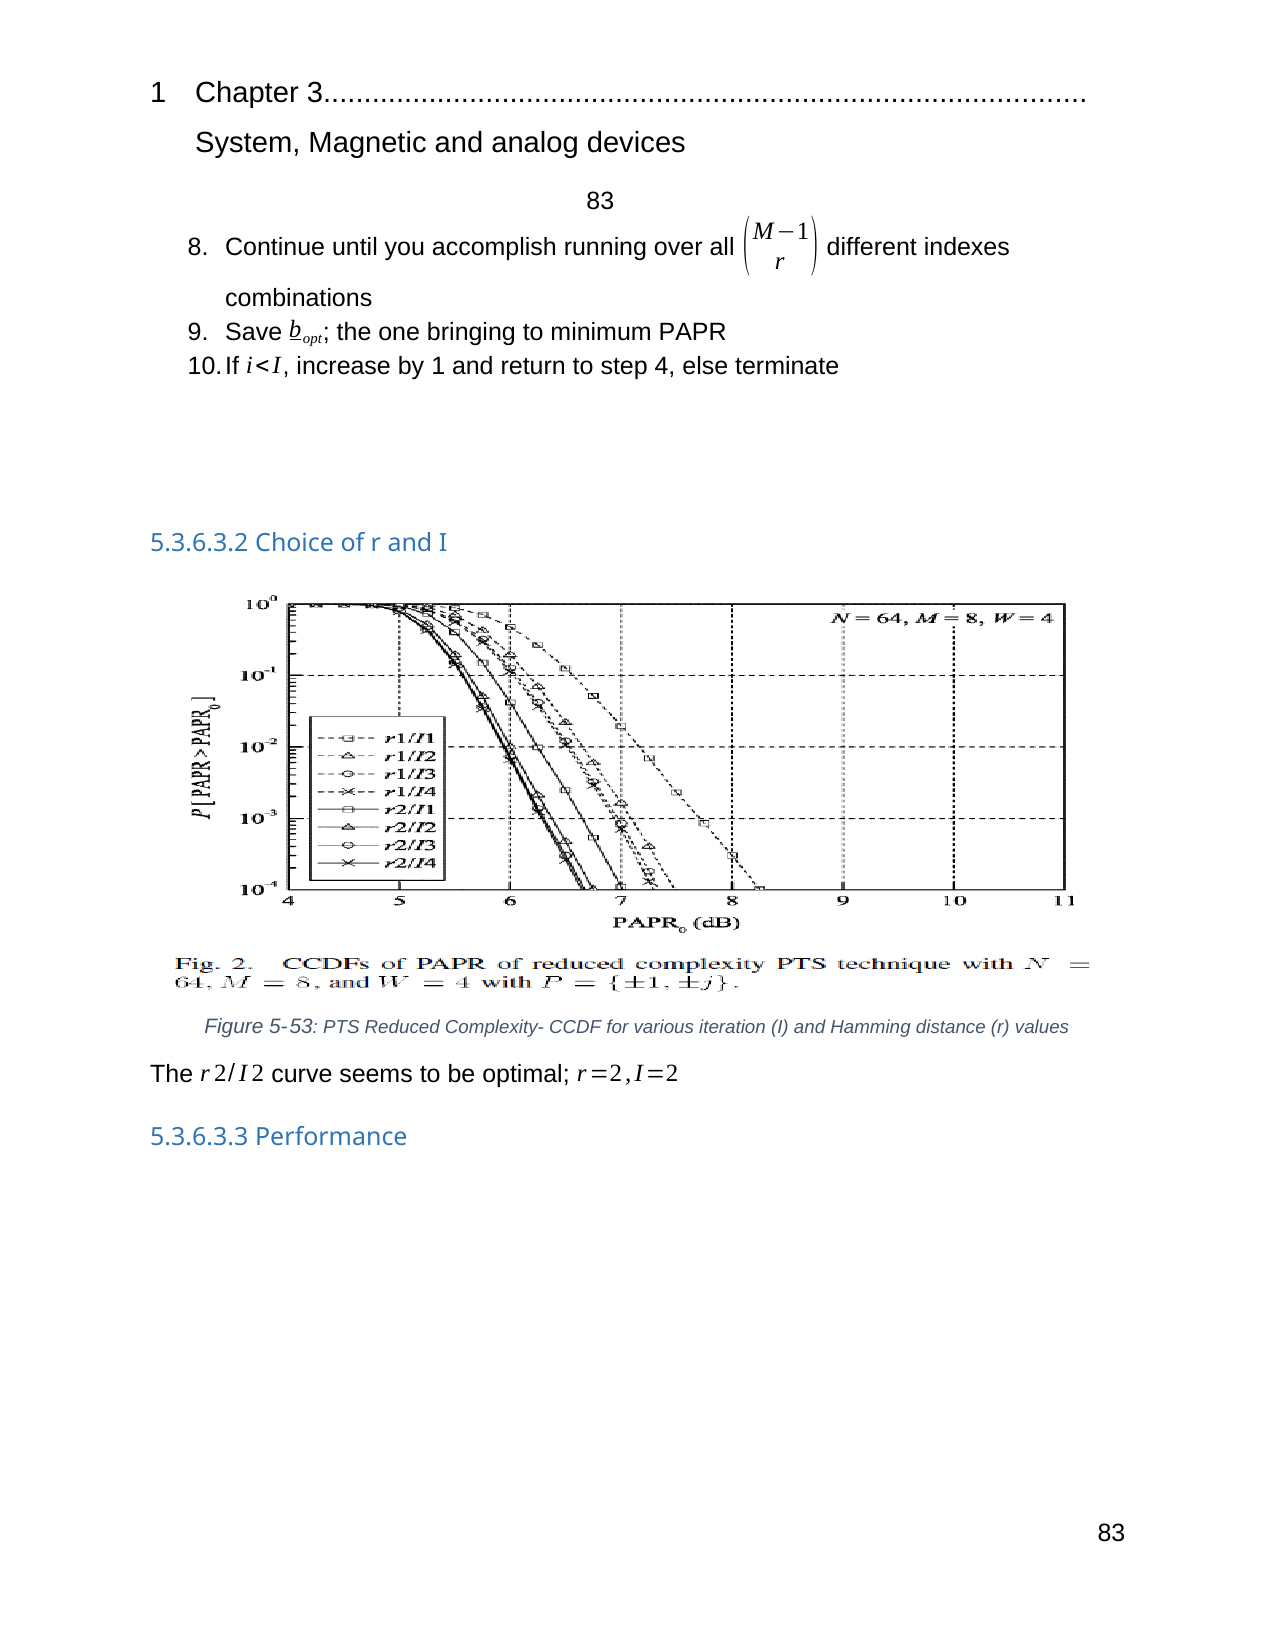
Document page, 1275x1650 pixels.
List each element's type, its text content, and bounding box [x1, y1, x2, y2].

text The curve seems to be optimal; [150, 1059, 1125, 1088]
table_header [150, 576, 1125, 1014]
list Continue until you accomplish running over all different indexes combinations [187, 215, 1125, 311]
list If , increase by 1 and return to step 4, else terminate [187, 351, 1125, 380]
picture [161, 575, 1125, 1000]
subtitle Performance [150, 1119, 1125, 1153]
list Save ; the one bringing to minimum PAPR [187, 316, 1125, 347]
subtitle Choice of r and I [150, 524, 1125, 559]
